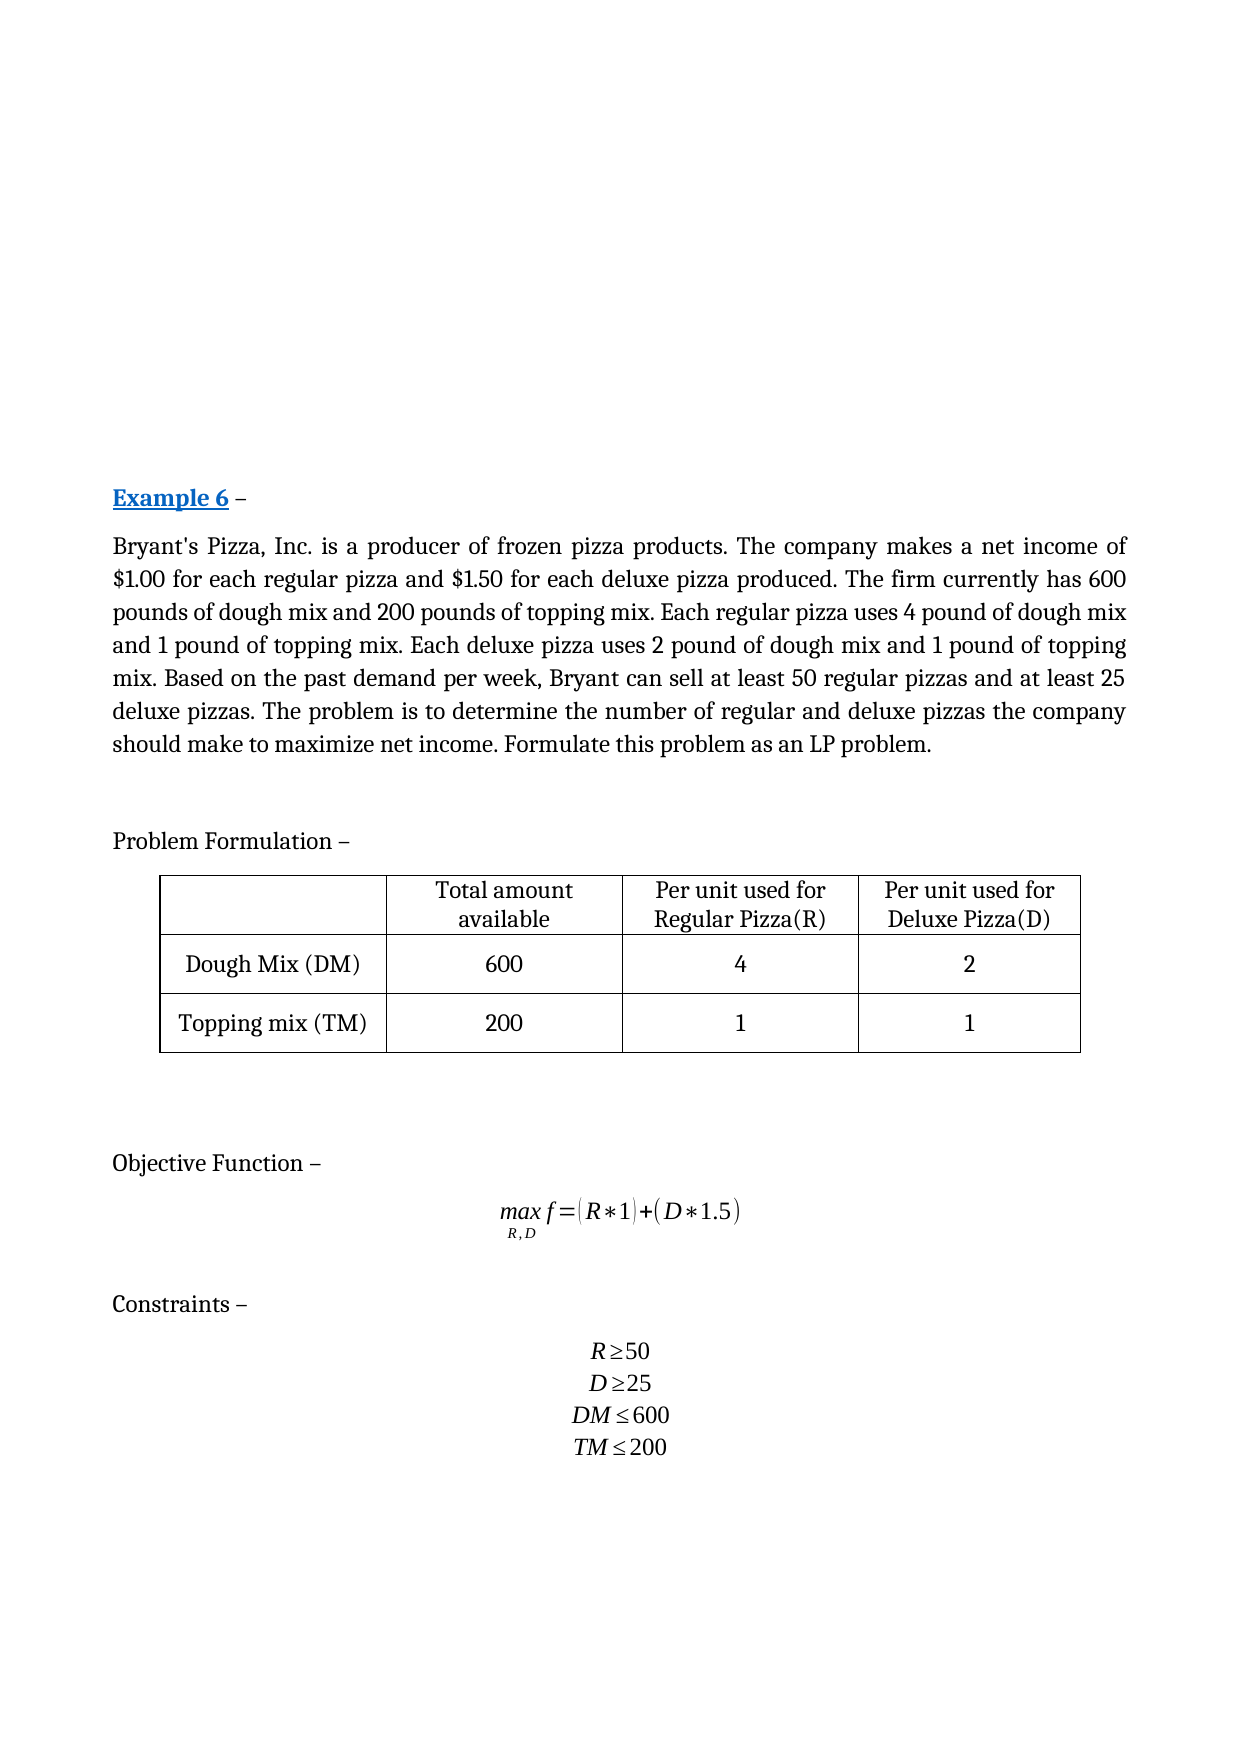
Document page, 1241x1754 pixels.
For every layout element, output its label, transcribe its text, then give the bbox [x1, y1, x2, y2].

table_header Per unit used for Regular Pizza(R) [623, 876, 858, 934]
table_cell 4 [623, 935, 858, 993]
text Bryant's Pizza, Inc. is a producer of frozen pizza products. The company makes a net income of $1.00 for each regular pizza and $1.50 for each deluxe pizza produced. The firm currently has 600 pounds of dough mix and 200 pounds of topping mix. Each regular pizza uses 4 pound of dough mix and 1 pound of topping mix. Each deluxe pizza uses 2 pound of dough mix and 1 pound of topping mix. Based on the past demand per week, Bryant can sell at least 50 regular pizzas and at least 25 deluxe pizzas. The problem is to determine the number of regular and deluxe pizzas the company should make to maximize net income. Formulate this problem as an LP problem. [112, 532, 1128, 758]
table_cell 2 [859, 935, 1080, 993]
text Objective Function – [112, 1148, 1128, 1177]
table_header [161, 876, 386, 934]
text Problem Formulation – [112, 827, 1128, 856]
table_cell 200 [387, 994, 622, 1052]
table_header Total amount available [387, 876, 622, 934]
table_cell Dough Mix (DM) [161, 935, 386, 993]
table_cell 1 [623, 994, 858, 1052]
table_cell Topping mix (TM) [161, 994, 386, 1052]
table_header Per unit used for Deluxe Pizza(D) [859, 876, 1080, 934]
text Constraints – [112, 1289, 1128, 1318]
table_cell 1 [859, 994, 1080, 1052]
text Example 6 – [112, 484, 1128, 513]
table_cell 600 [387, 935, 622, 993]
